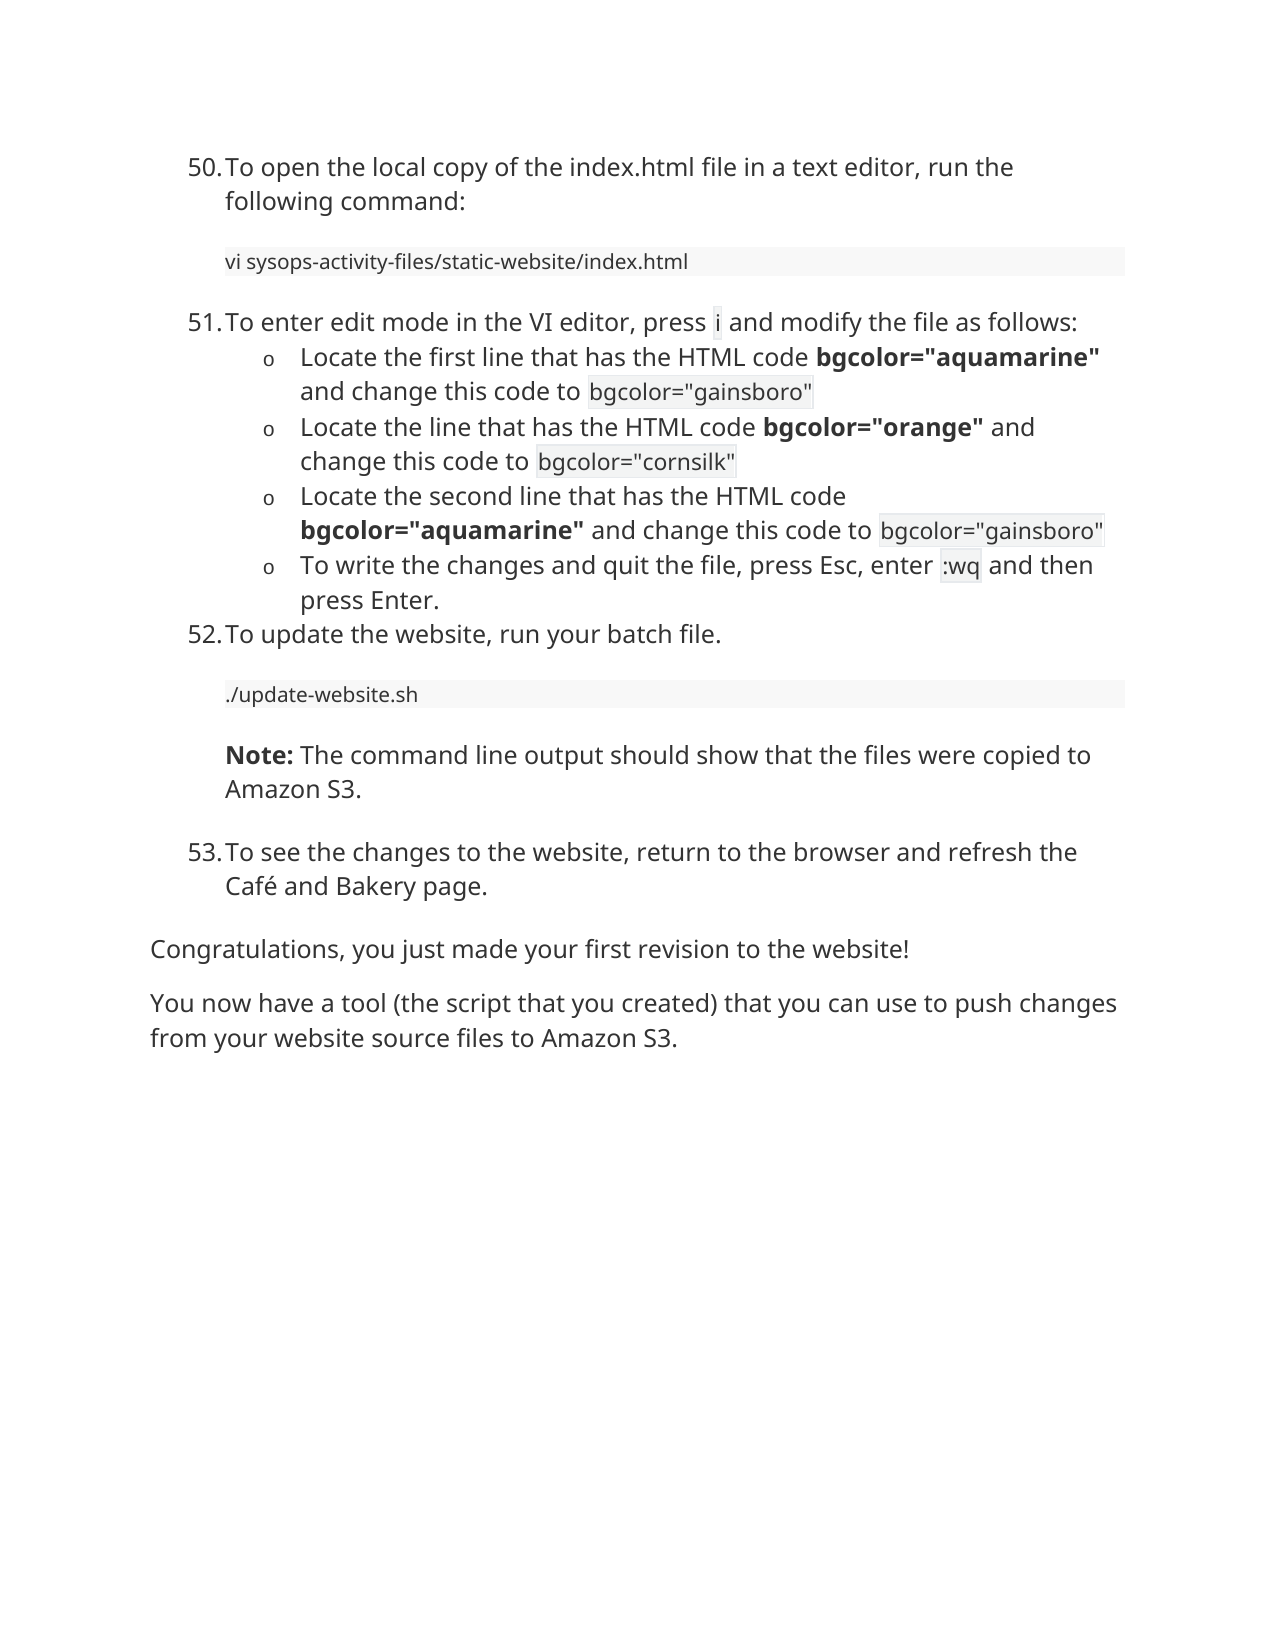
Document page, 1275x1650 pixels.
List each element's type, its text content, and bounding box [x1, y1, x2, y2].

text You now have a tool (the script that you created) that you can use to push changes from your website source files to Amazon S3. [150, 986, 1125, 1054]
text Congratulations, you just made your first revision to the website! [150, 932, 1125, 966]
text ./update-website.sh [225, 680, 1125, 708]
text Note: The command line output should show that the files were copied to Amazon S3. [225, 737, 1125, 806]
list To open the local copy of the index.html file in a text editor, run the following command: [187, 150, 1125, 218]
list To enter edit mode in the VI editor, press i and modify the file as follows: [722, 305, 1125, 340]
list To see the changes to the website, return to the browser and refresh the Café and Bakery page. [187, 835, 1125, 903]
list Locate the first line that has the HTML code bgcolor="aquamarine" and change this code to bgcolor="gainsboro" [262, 340, 1125, 409]
list Locate the second line that has the HTML code bgcolor="aquamarine" and change this code to bgcolor="gainsboro" [262, 478, 1125, 547]
text vi sysops-activity-files/static-website/index.html [225, 247, 1125, 276]
list To write the changes and quit the file, press Esc, enter :wq and then press Enter. [262, 547, 1125, 617]
list Locate the line that has the HTML code bgcolor="orange" and change this code to bgcolor="cornsilk" [262, 409, 1125, 478]
list To update the website, run your batch file. [187, 617, 1125, 651]
list To enter edit mode in the VI editor, press i and modify the file as follows: [187, 305, 721, 340]
